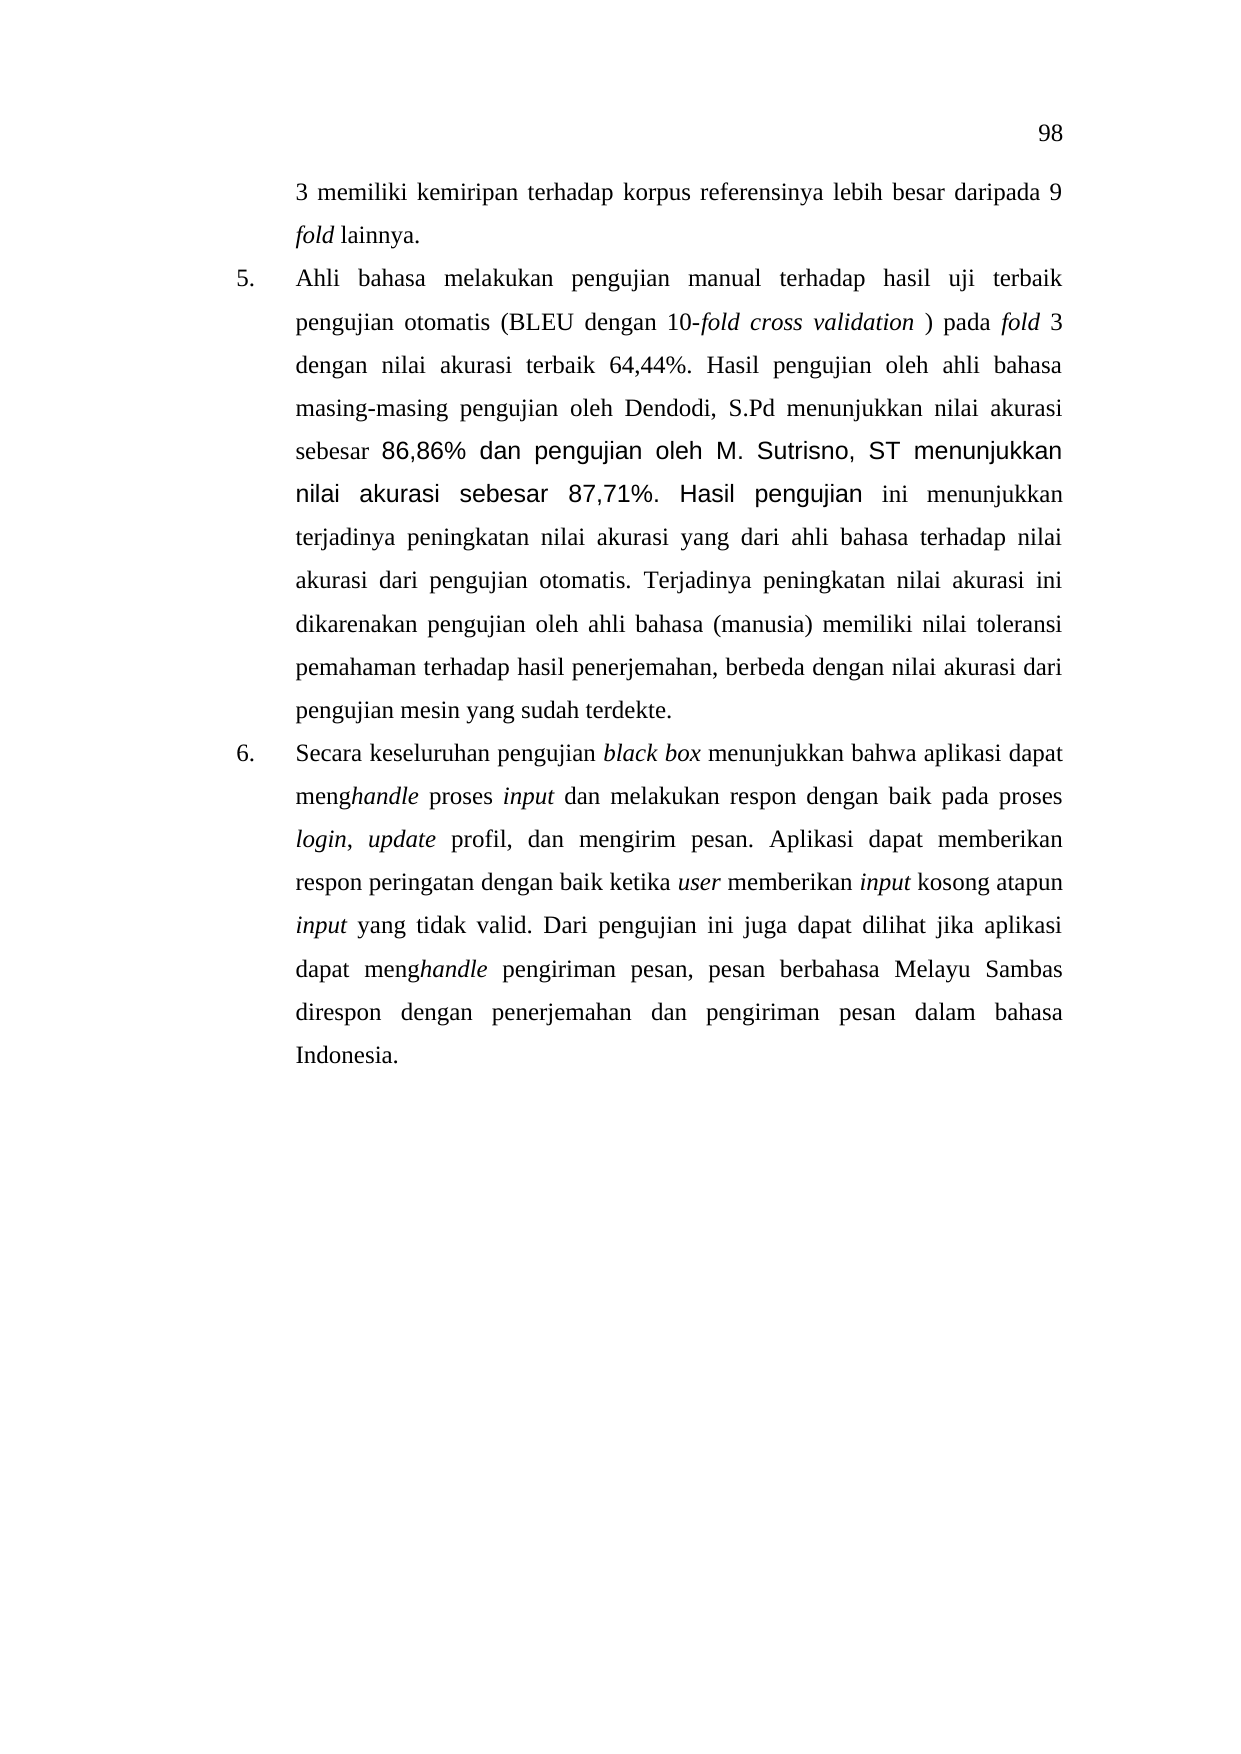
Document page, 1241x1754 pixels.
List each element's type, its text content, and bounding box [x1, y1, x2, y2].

subtitle Ahli bahasa melakukan pengujian manual terhadap hasil uji terbaik pengujian otomatis (BLEU dengan 10-fold cross validation ) pada fold 3 dengan nilai akurasi terbaik 64,44%. Hasil pengujian oleh ahli bahasa masing-masing pengujian oleh Dendodi, S.Pd menunjukkan nilai akurasi sebesar 86,86% dan pengujian oleh M. Sutrisno, ST menunjukkan nilai akurasi sebesar 87,71%. Hasil pengujian ini menunjukkan terjadinya peningkatan nilai akurasi yang dari ahli bahasa terhadap nilai akurasi dari pengujian otomatis. Terjadinya peningkatan nilai akurasi ini dikarenakan pengujian oleh ahli bahasa (manusia) memiliki nilai toleransi pemahaman terhadap hasil penerjemahan, berbeda dengan nilai akurasi dari pengujian mesin yang sudah terdekte. [236, 263, 1063, 724]
subtitle Secara keseluruhan pengujian black box menunjukkan bahwa aplikasi dapat menghandle proses input dan melakukan respon dengan baik pada proses login, update profil, dan mengirim pesan. Aplikasi dapat memberikan respon peringatan dengan baik ketika user memberikan input kosong atapun input yang tidak valid. Dari pengujian ini juga dapat dilihat jika aplikasi dapat menghandle pengiriman pesan, pesan berbahasa Melayu Sambas direspon dengan penerjemahan dan pengiriman pesan dalam bahasa Indonesia. [236, 738, 1063, 1069]
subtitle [236, 177, 1063, 249]
